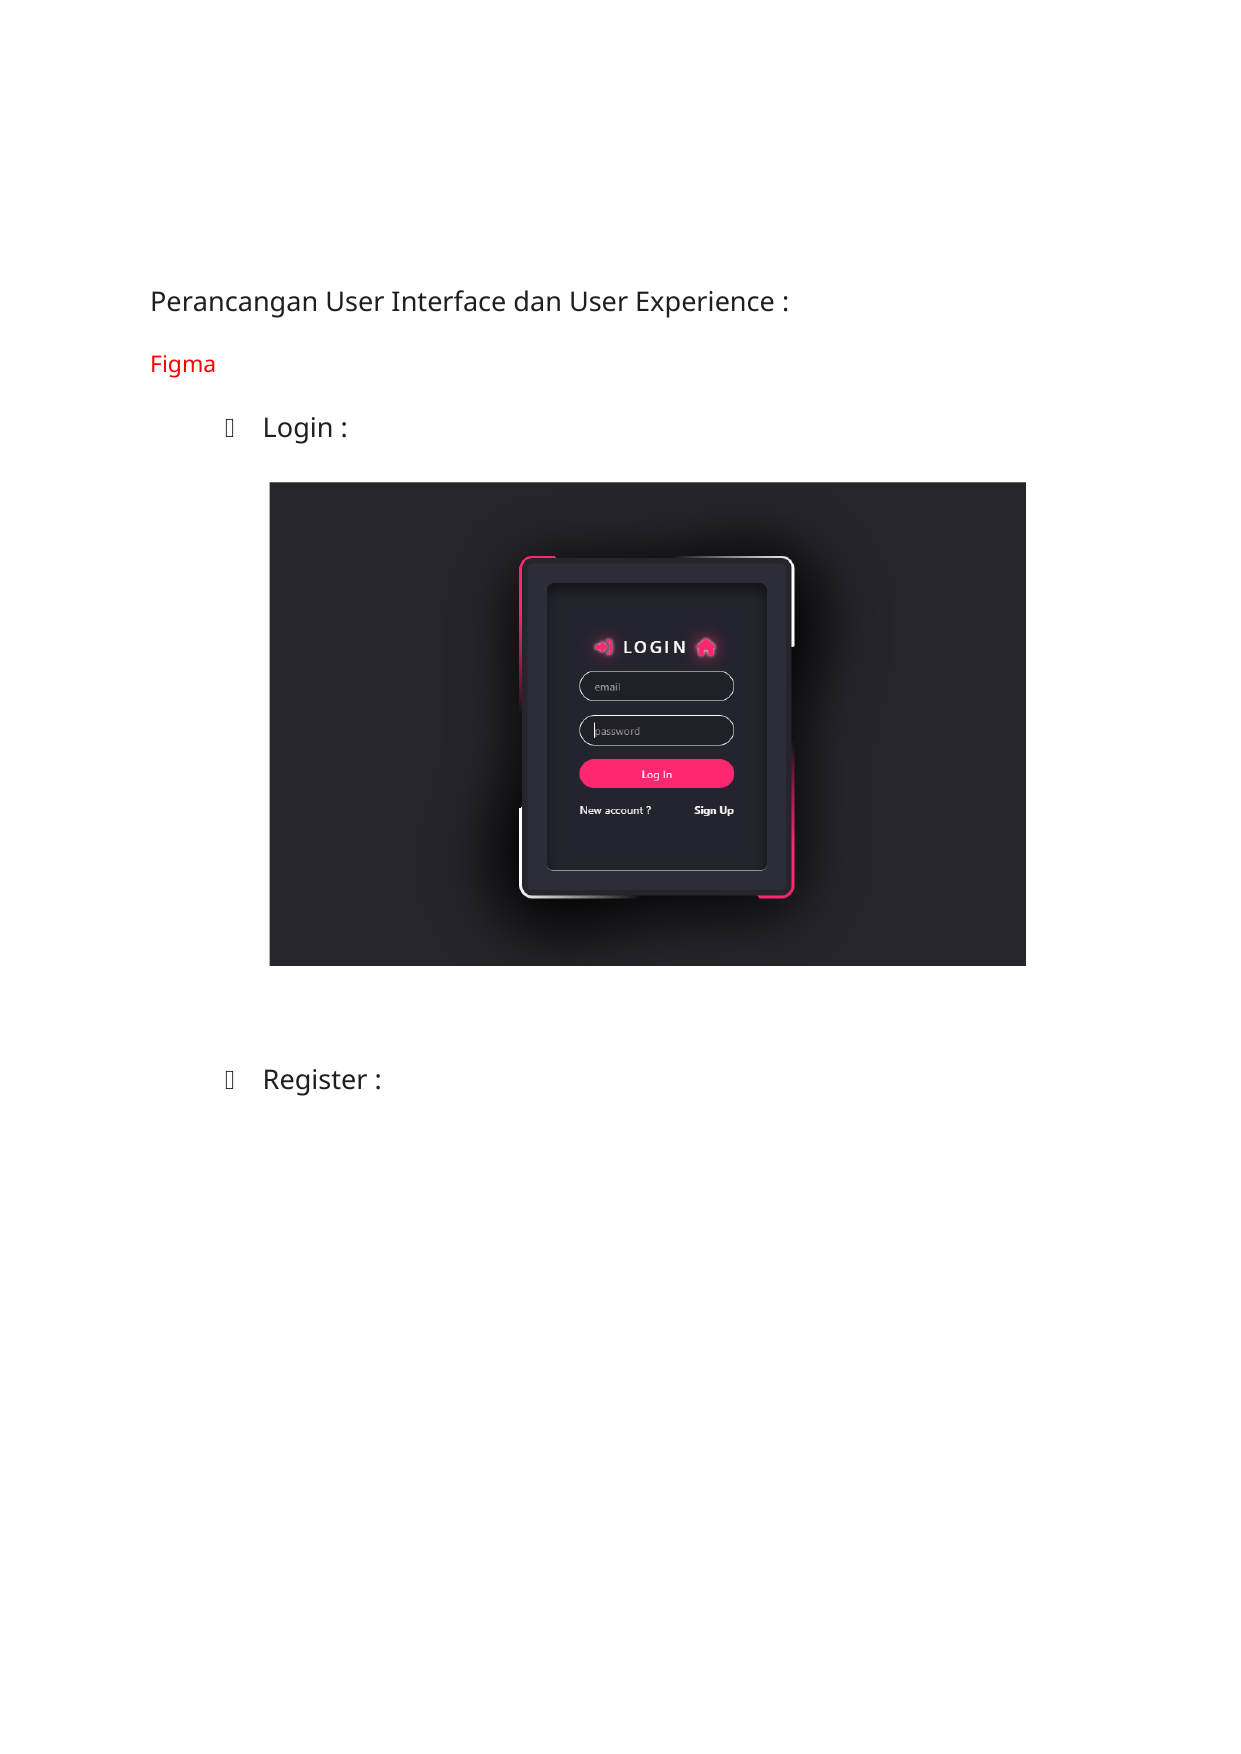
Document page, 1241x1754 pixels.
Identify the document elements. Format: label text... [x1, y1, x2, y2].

text Perancangan User Interface dan User Experience : [150, 282, 1090, 319]
list Register : [225, 1061, 1090, 1098]
list Login : [225, 408, 1090, 445]
picture [269, 482, 1026, 966]
text Figma [150, 348, 1090, 379]
